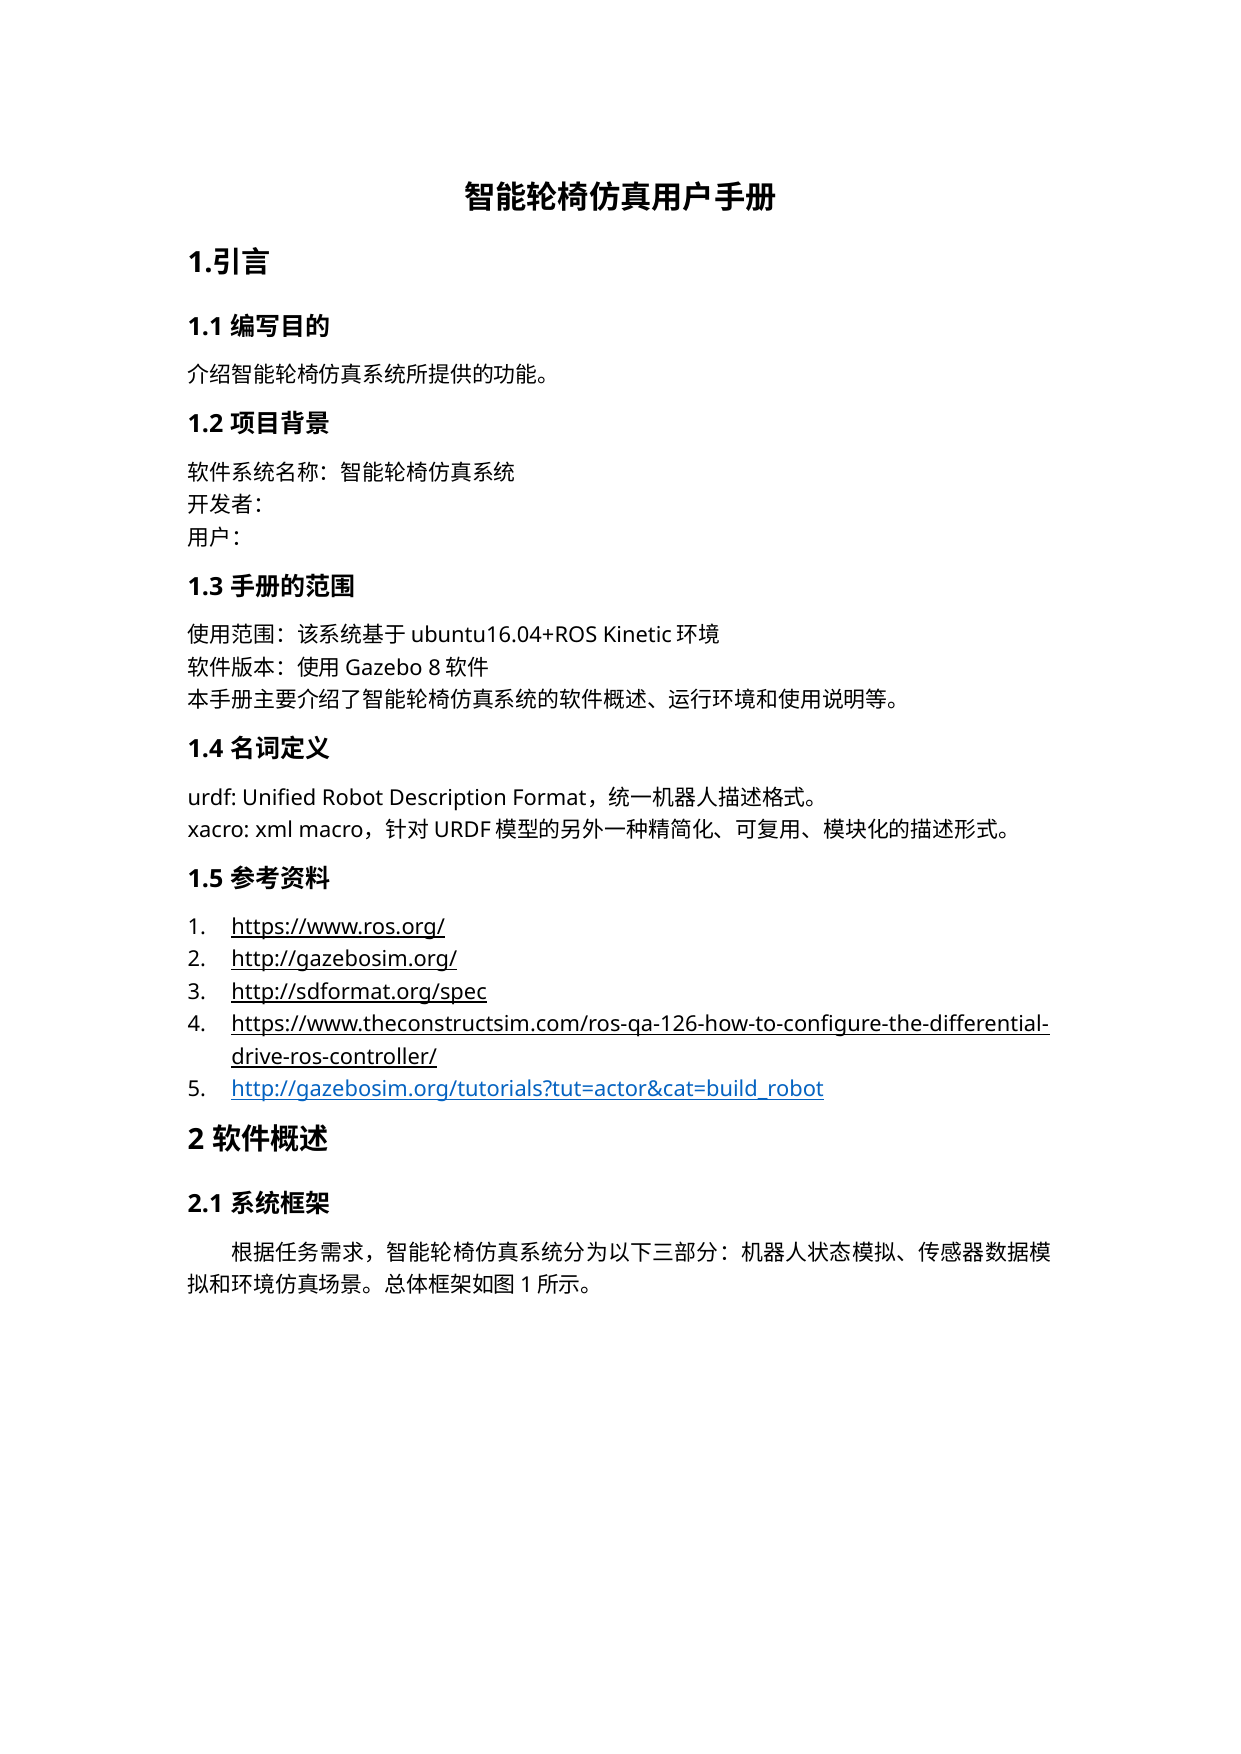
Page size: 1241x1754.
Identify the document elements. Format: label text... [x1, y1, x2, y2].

subtitle 2.1 系统框架 [187, 1169, 1053, 1234]
list http://sdformat.org/spec [187, 974, 1053, 1007]
list https://www.theconstructsim.com/ros-qa-126-how-to-configure-the-differential-drive-ros-controller/ [187, 1007, 1053, 1072]
list http://gazebosim.org/ [187, 942, 1053, 974]
subtitle 1.引言 [187, 227, 1053, 292]
text 软件版本：使用Gazebo 8软件 [187, 649, 1053, 682]
text 智能轮椅仿真用户手册 [187, 162, 1053, 227]
text 开发者： [187, 487, 1053, 519]
text 用户： [187, 519, 1053, 552]
text 使用范围：该系统基于ubuntu16.04+ROS Kinetic环境 [187, 617, 1053, 649]
subtitle 1.1 编写目的 [187, 292, 1053, 357]
subtitle 1.3 手册的范围 [187, 552, 1053, 617]
text 本手册主要介绍了智能轮椅仿真系统的软件概述、运行环境和使用说明等。 [187, 682, 1053, 714]
text 介绍智能轮椅仿真系统所提供的功能。 [187, 357, 1053, 389]
list https://www.ros.org/ [187, 909, 1053, 942]
text urdf: Unified Robot Description Format，统一机器人描述格式。 [187, 779, 1053, 812]
subtitle 1.5 参考资料 [187, 844, 1053, 909]
subtitle 1.2 项目背景 [187, 389, 1053, 454]
text xacro: xml macro，针对URDF模型的另外一种精简化、可复用、模块化的描述形式。 [187, 812, 1053, 844]
subtitle 2 软件概述 [187, 1104, 1053, 1169]
list http://gazebosim.org/tutorials?tut=actor&cat=build_robot [187, 1072, 1053, 1104]
text 软件系统名称：智能轮椅仿真系统 [187, 454, 1053, 487]
text 根据任务需求，智能轮椅仿真系统分为以下三部分：机器人状态模拟、传感器数据模拟和环境仿真场景。总体框架如图1所示。 [187, 1234, 1053, 1299]
subtitle 1.4 名词定义 [187, 714, 1053, 779]
